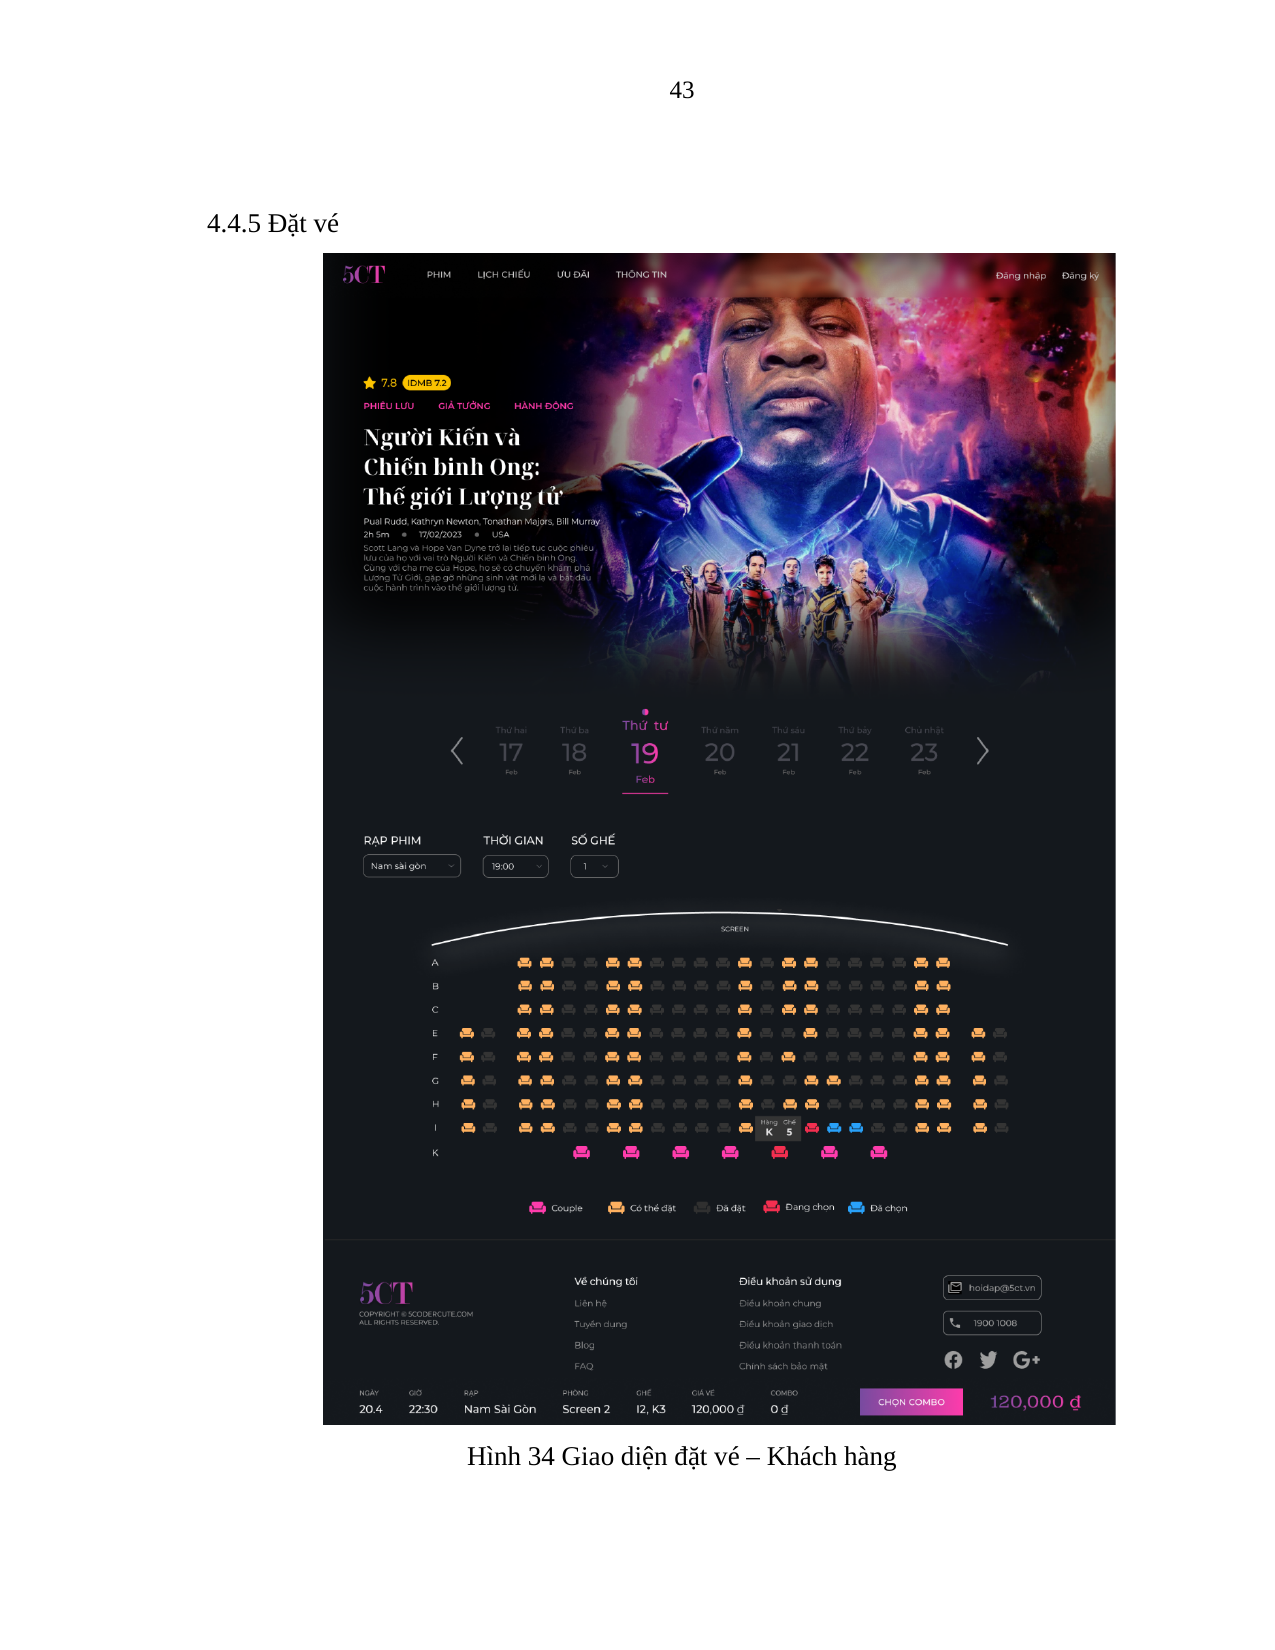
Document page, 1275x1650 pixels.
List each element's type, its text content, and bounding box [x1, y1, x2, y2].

picture [323, 253, 1116, 1425]
text 4.4.5 Đặt vé [207, 207, 1157, 238]
